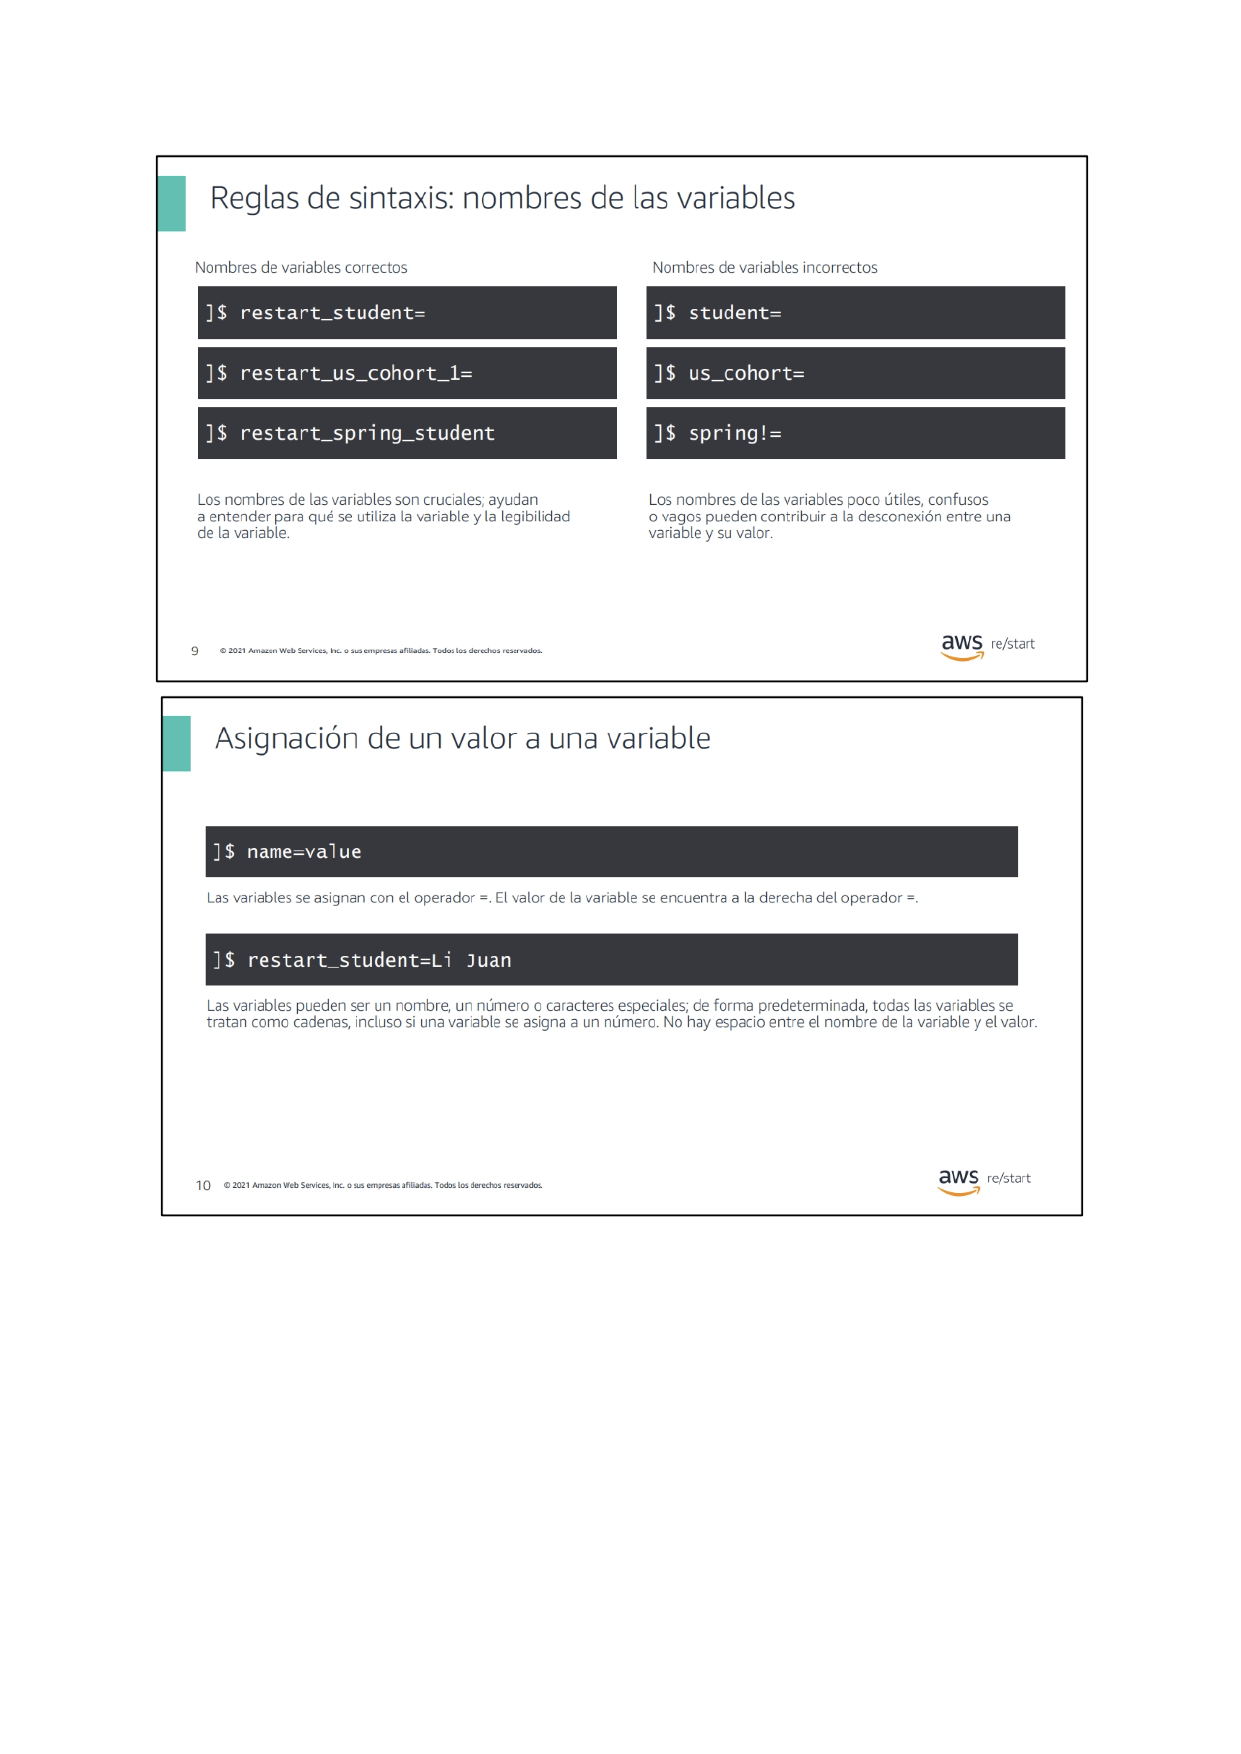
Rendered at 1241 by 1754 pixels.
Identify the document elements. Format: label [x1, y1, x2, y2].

picture [150, 150, 1091, 684]
picture [150, 687, 1091, 1225]
